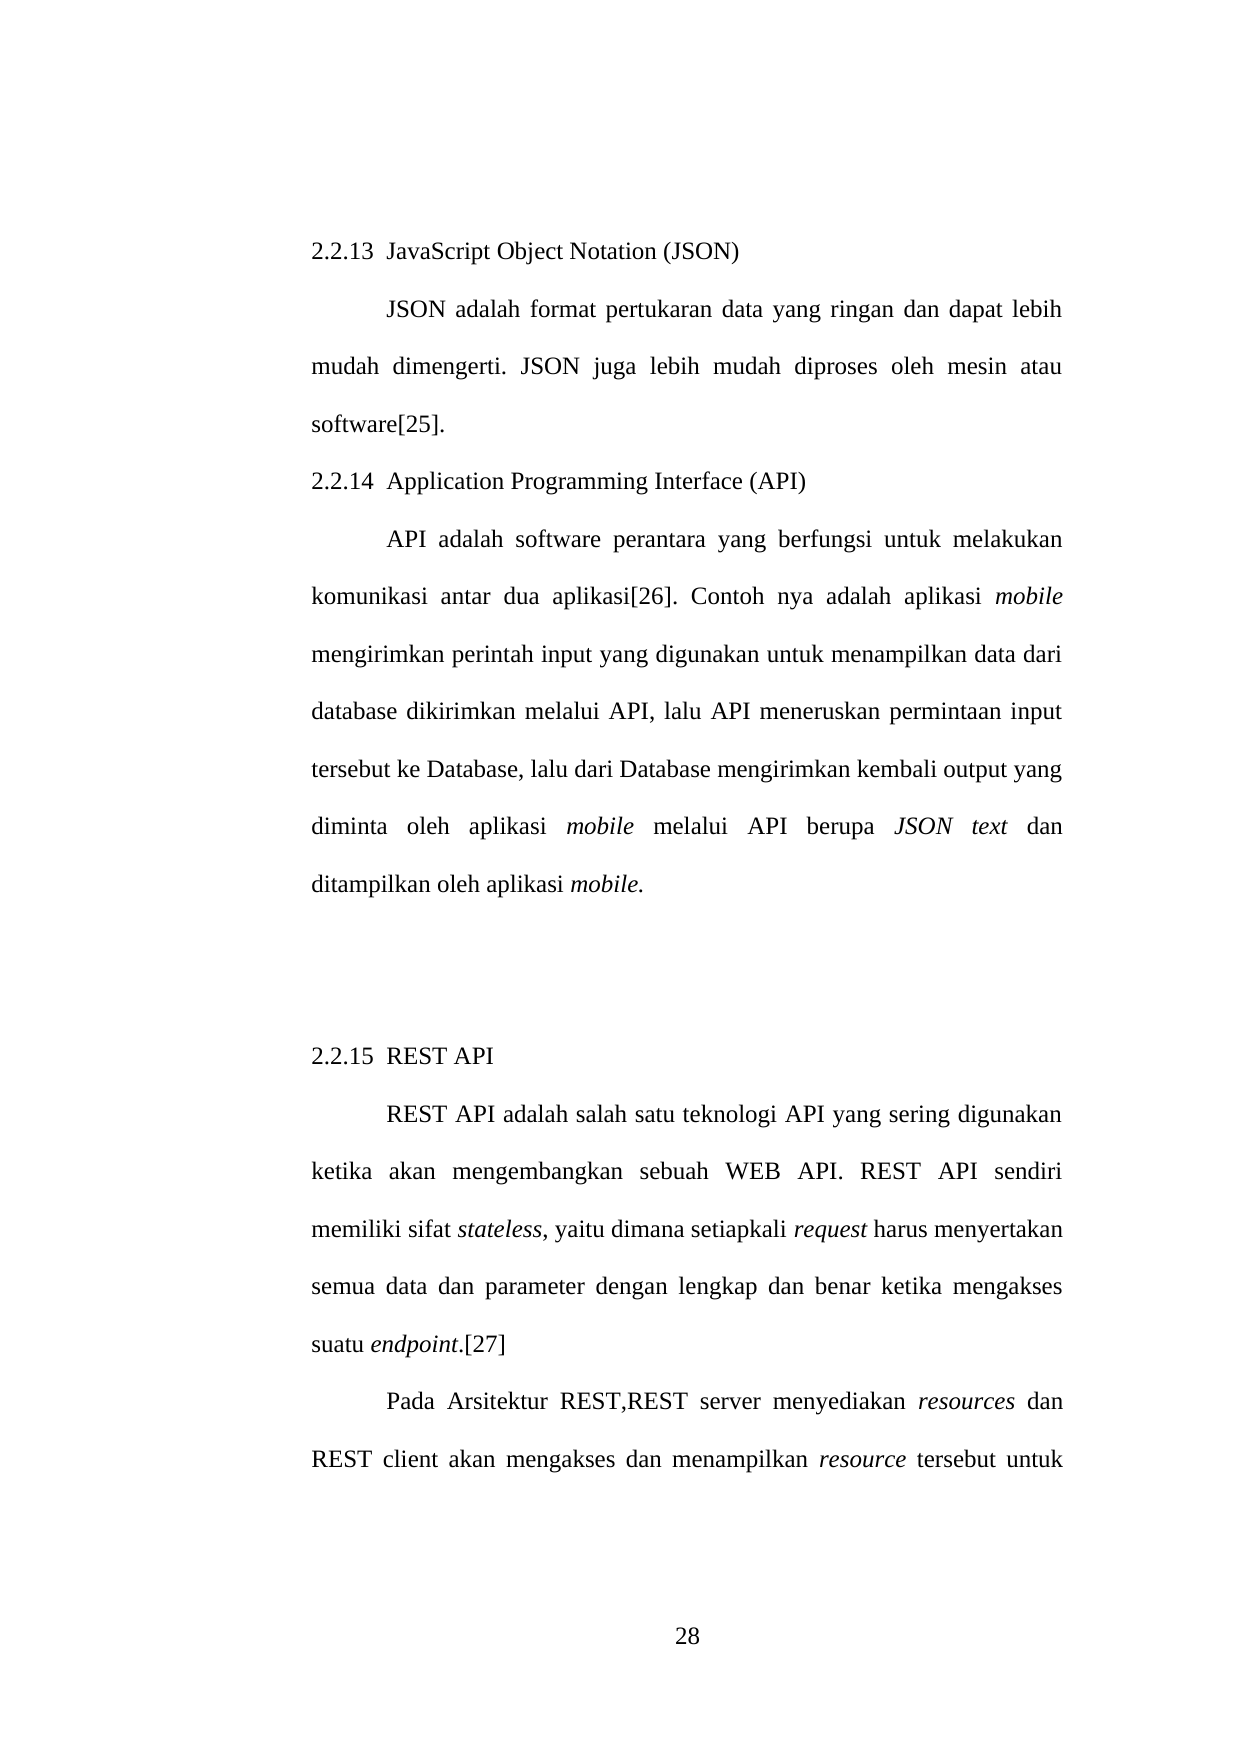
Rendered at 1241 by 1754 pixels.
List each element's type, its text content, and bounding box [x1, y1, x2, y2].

text Application Programming Interface (API) [311, 466, 1063, 495]
text JavaScript Object Notation (JSON) [311, 236, 1063, 265]
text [311, 1386, 1063, 1472]
text REST API adalah salah satu teknologi API yang sering digunakan ketika akan mengembangkan sebuah WEB API. REST API sendiri memiliki sifat stateless, yaitu dimana setiapkali request harus menyertakan semua data dan parameter dengan lengkap dan benar ketika mengakses suatu endpoint.[27] [311, 1099, 1063, 1357]
text API adalah software perantara yang berfungsi untuk melakukan komunikasi antar dua aplikasi[26]. Contoh nya adalah aplikasi mobile mengirimkan perintah input yang digunakan untuk menampilkan data dari database dikirimkan melalui API, lalu API meneruskan permintaan input tersebut ke Database, lalu dari Database mengirimkan kembali output yang diminta oleh aplikasi mobile melalui API berupa JSON text dan ditampilkan oleh aplikasi mobile. [311, 524, 1063, 897]
text REST API [311, 1041, 1063, 1070]
text JSON adalah format pertukaran data yang ringan dan dapat lebih mudah dimengerti. JSON juga lebih mudah diproses oleh mesin atau software[25]. [311, 294, 1063, 437]
